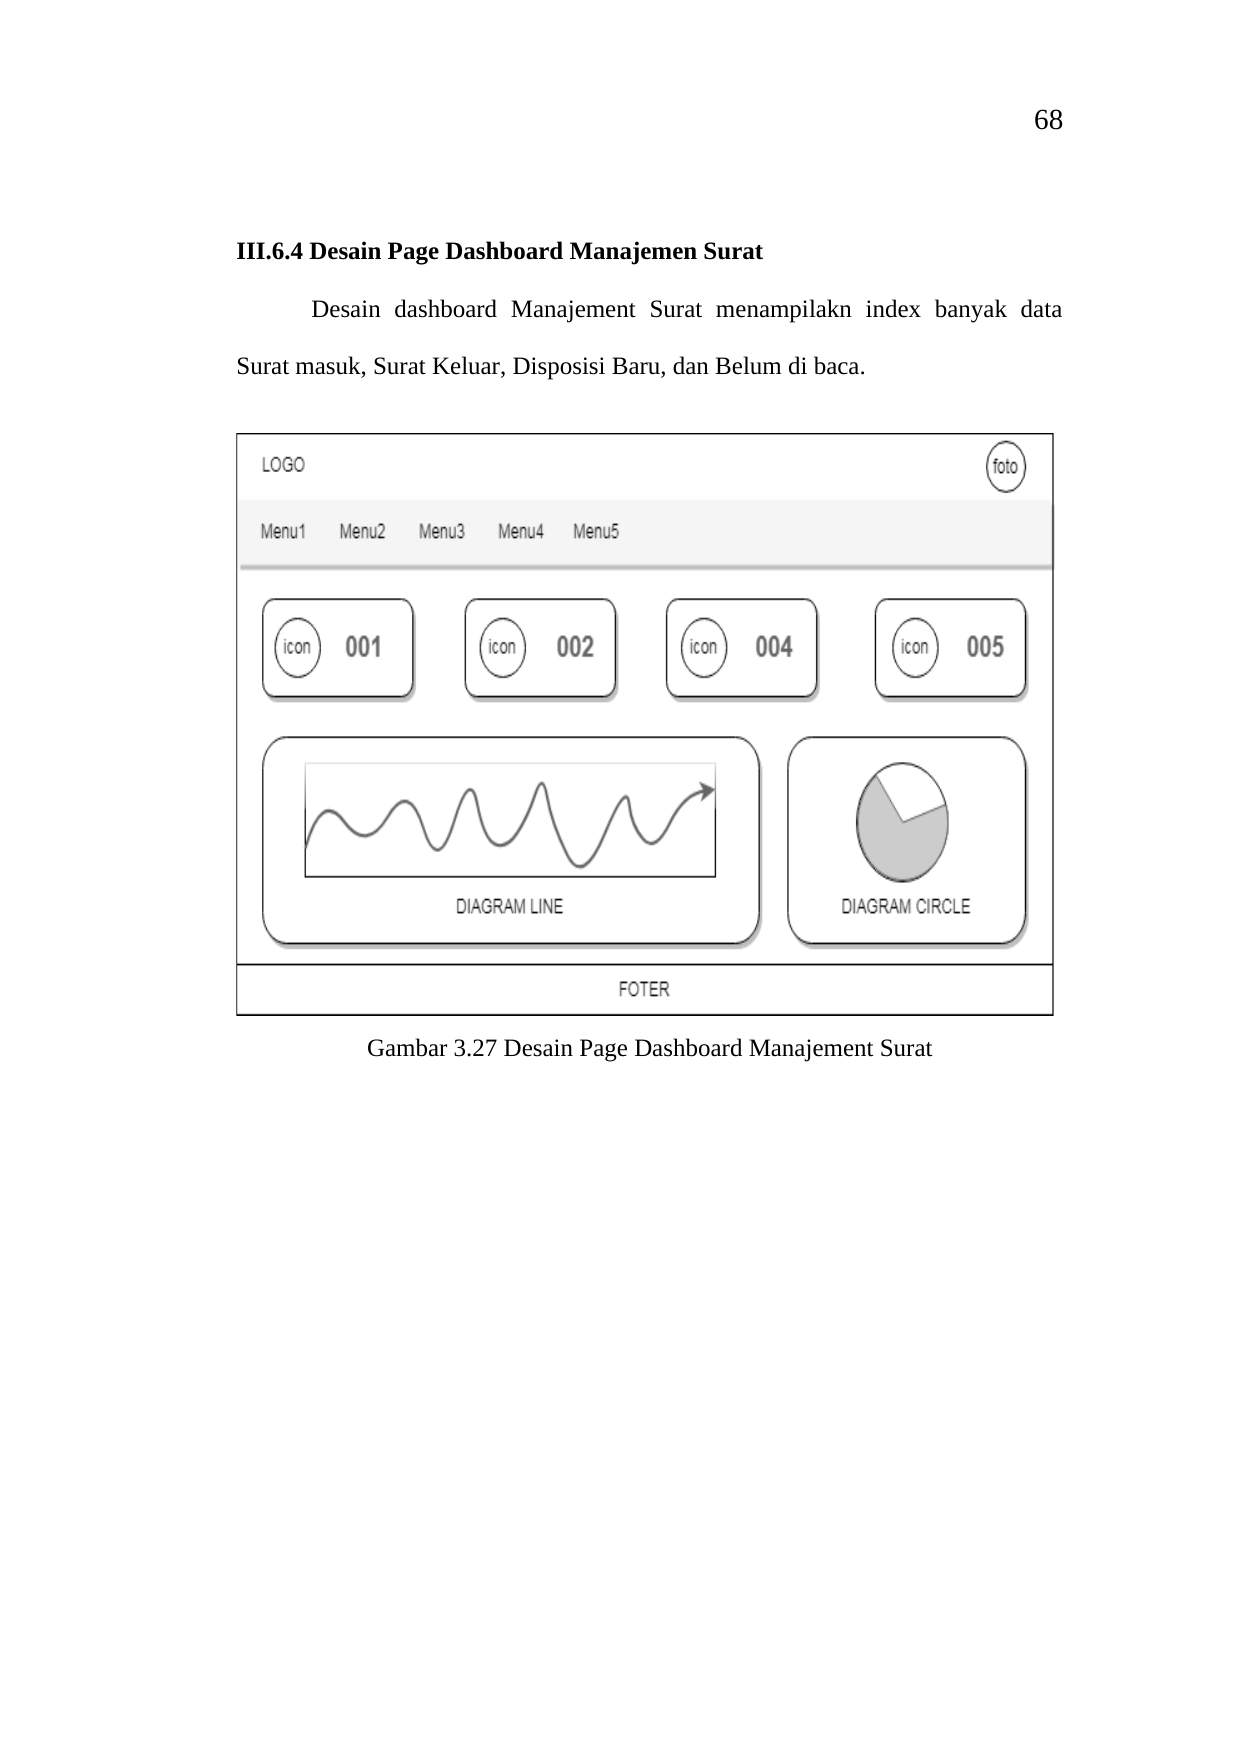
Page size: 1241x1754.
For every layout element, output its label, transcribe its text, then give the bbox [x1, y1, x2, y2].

text Gambar 3.27 Desain Page Dashboard Manajement Surat [236, 1033, 1063, 1061]
text Desain dashboard Manajement Surat menampilakn index banyak data Surat masuk, Surat Keluar, Disposisi Baru, dan Belum di baca. [236, 294, 1063, 380]
picture [236, 433, 1055, 1016]
subtitle Desain Page Dashboard Manajemen Surat [236, 236, 1063, 265]
